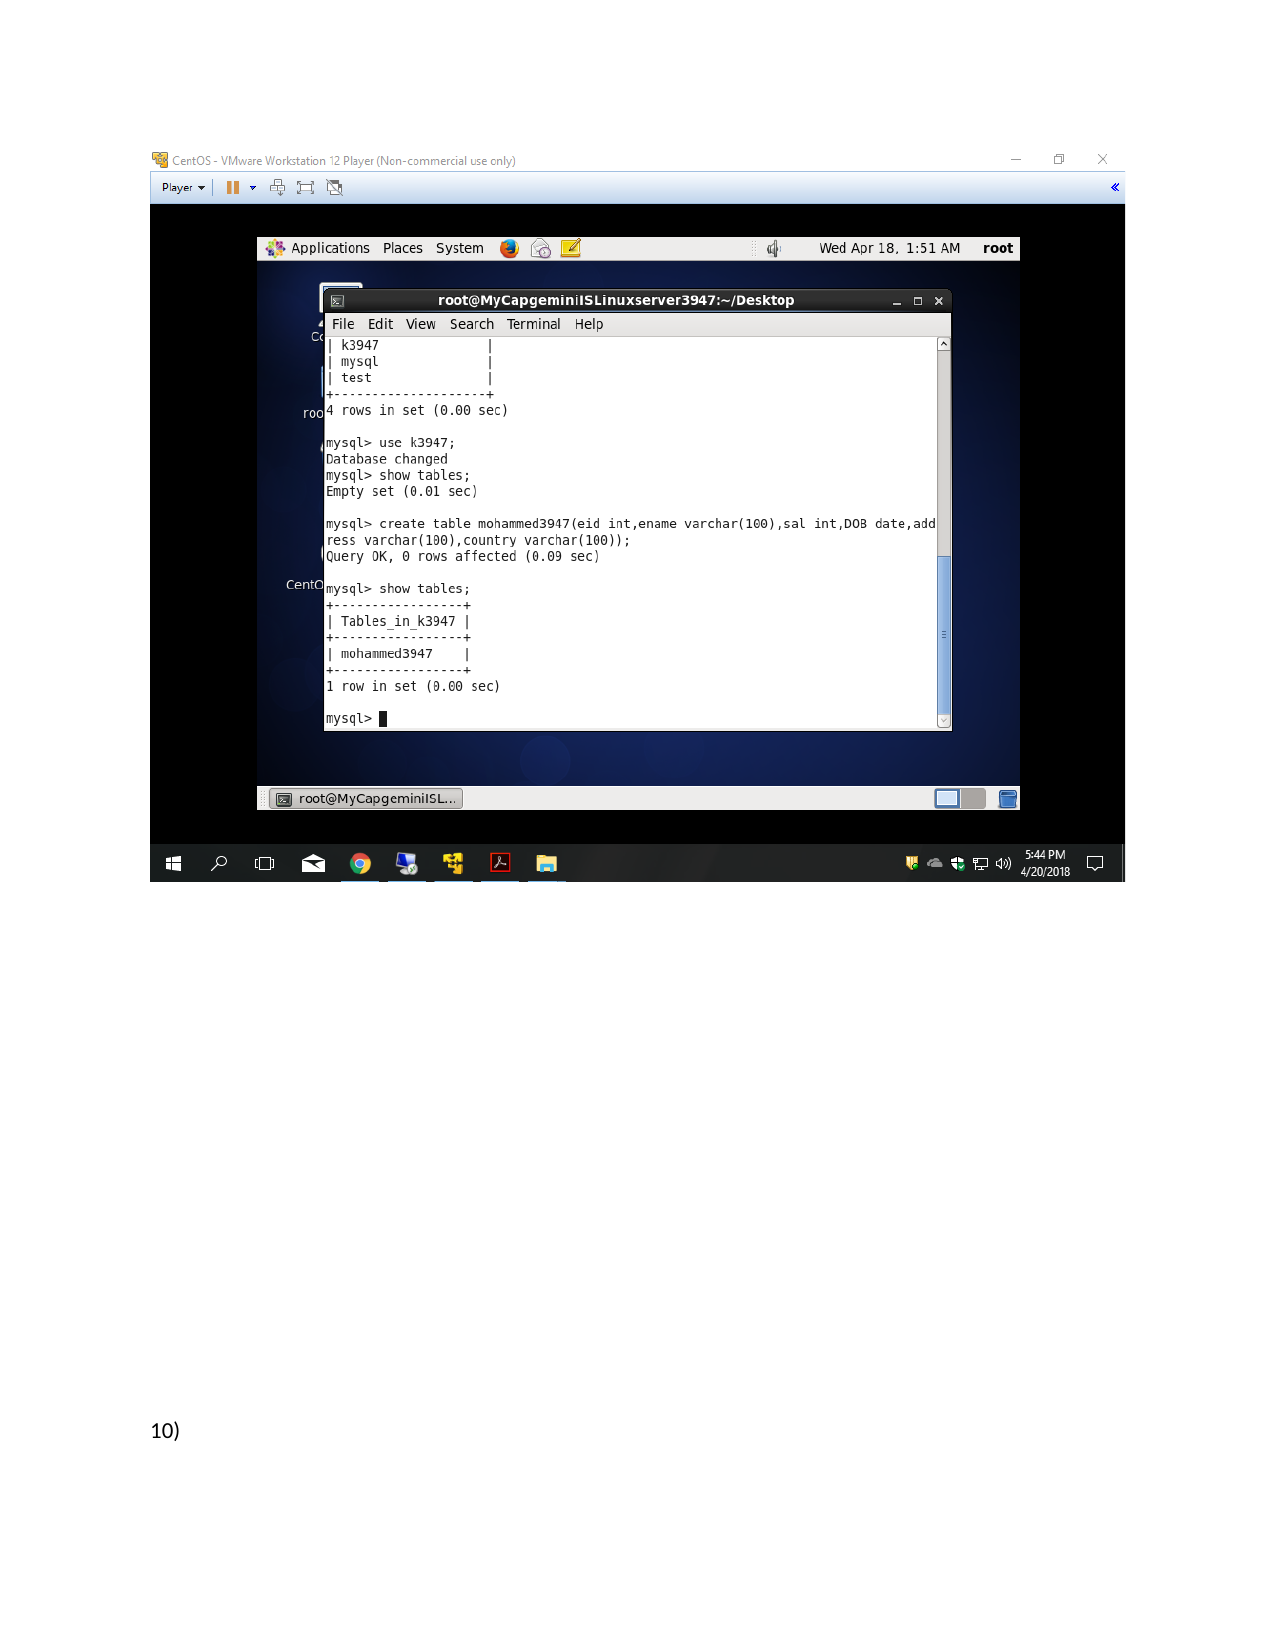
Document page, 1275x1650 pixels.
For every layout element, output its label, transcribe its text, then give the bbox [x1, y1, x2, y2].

text 10) [150, 1416, 1125, 1444]
picture [150, 150, 1125, 882]
